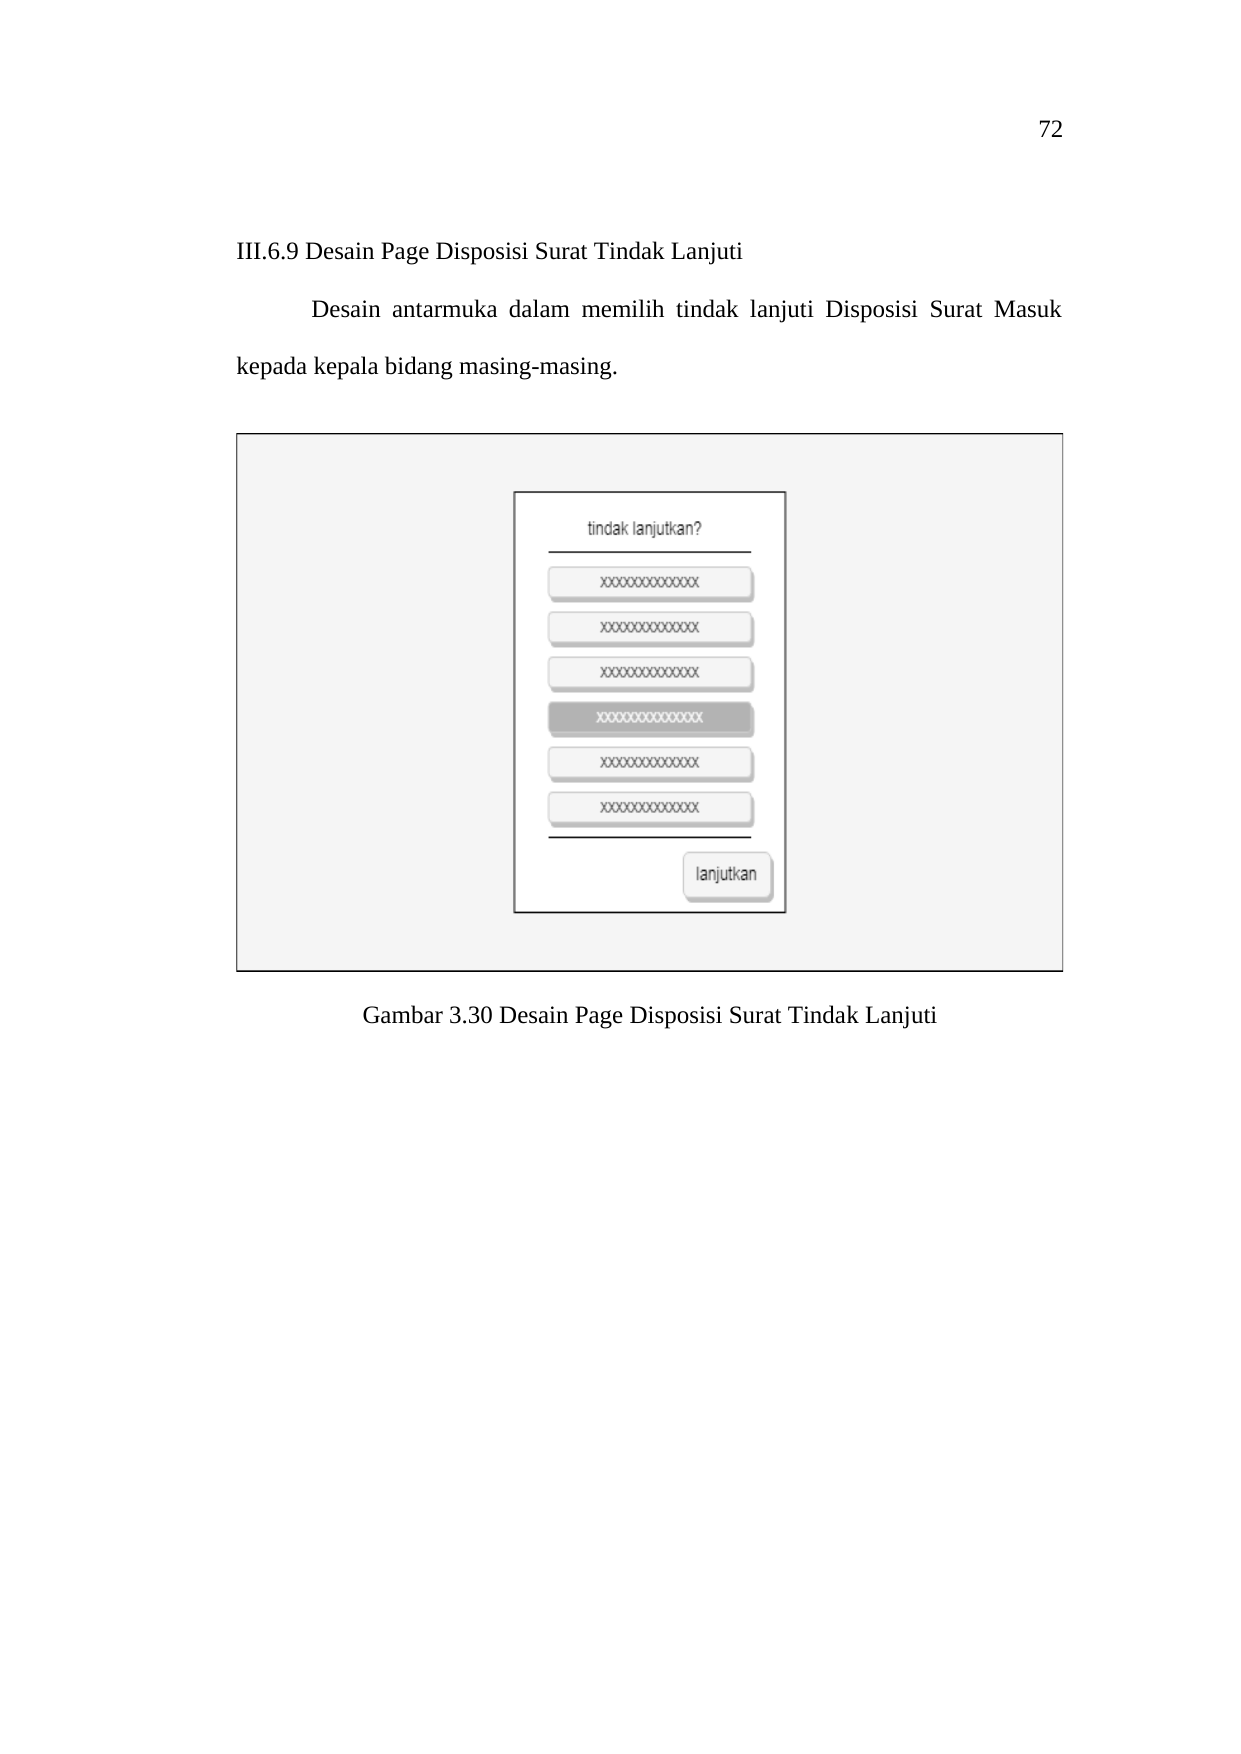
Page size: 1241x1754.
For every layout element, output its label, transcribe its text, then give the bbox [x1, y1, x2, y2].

subtitle Desain Page Disposisi Surat Tindak Lanjuti [236, 236, 1063, 265]
text Gambar 3.30 Desain Page Disposisi Surat Tindak Lanjuti [236, 1000, 1063, 1029]
text Desain antarmuka dalam memilih tindak lanjuti Disposisi Surat Masuk kepada kepala bidang masing-masing. [236, 294, 1063, 380]
picture [236, 433, 1064, 972]
